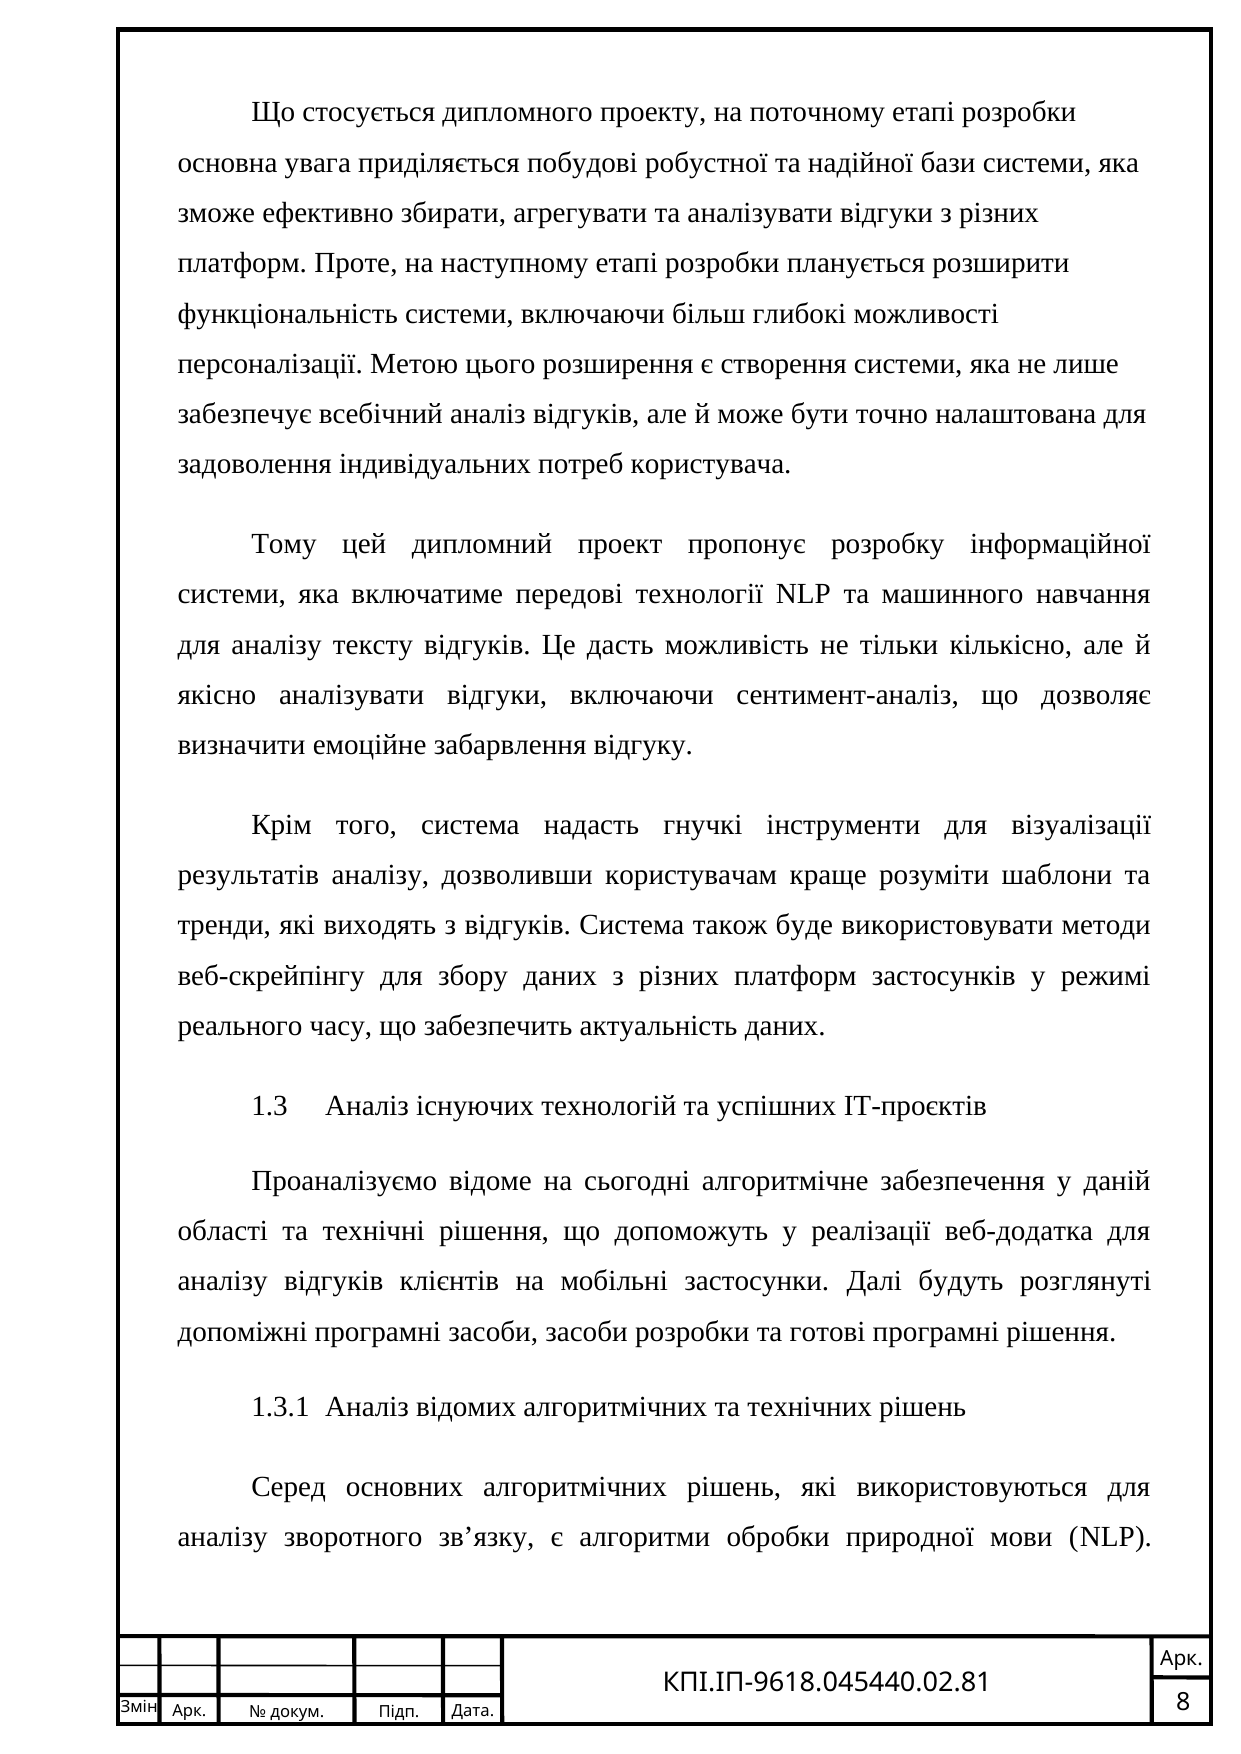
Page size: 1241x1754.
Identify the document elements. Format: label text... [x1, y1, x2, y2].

text Проаналізуємо відоме на сьогодні алгоритмічне забезпечення у даній області та технічні рішення, що допоможуть у реалізації веб-додатка для аналізу відгуків клієнтів на мобільні застосунки. Далі будуть розглянуті допоміжні програмні засоби, засоби розробки та готові програмні рішення. [177, 1163, 1152, 1347]
text Крім того, система надасть гнучкі інструменти для візуалізації результатів аналізу, дозволивши користувачам краще розуміти шаблони та тренди, які виходять з відгуків. Система також буде використовувати методи веб-скрейпінгу для збору даних з різних платформ застосунків у режимі реального часу, що забезпечить актуальність даних. [177, 807, 1152, 1042]
subtitle Аналіз існуючих технологій та успішних IT-проєктів [177, 1088, 1152, 1121]
subtitle Аналіз відомих алгоритмічних та технічних рішень [251, 1389, 1152, 1423]
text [177, 1469, 1152, 1552]
text Що стосується дипломного проекту, на поточному етапі розробки основна увага приділяється побудові робустної та надійної бази системи, яка зможе ефективно збирати, агрегувати та аналізувати відгуки з різних платформ. Проте, на наступному етапі розробки планується розширити функціональність системи, включаючи більш глибокі можливості персоналізації. Метою цього розширення є створення системи, яка не лише забезпечує всебічний аналіз відгуків, але й може бути точно налаштована для задоволення індивідуальних потреб користувача. [177, 94, 1152, 480]
text Тому цей дипломний проект пропонує розробку інформаційної системи, яка включатиме передові технології NLP та машинного навчання для аналізу тексту відгуків. Це дасть можливість не тільки кількісно, але й якісно аналізувати відгуки, включаючи сентимент-аналіз, що дозволяє визначити емоційне забарвлення відгуку. [177, 526, 1152, 761]
